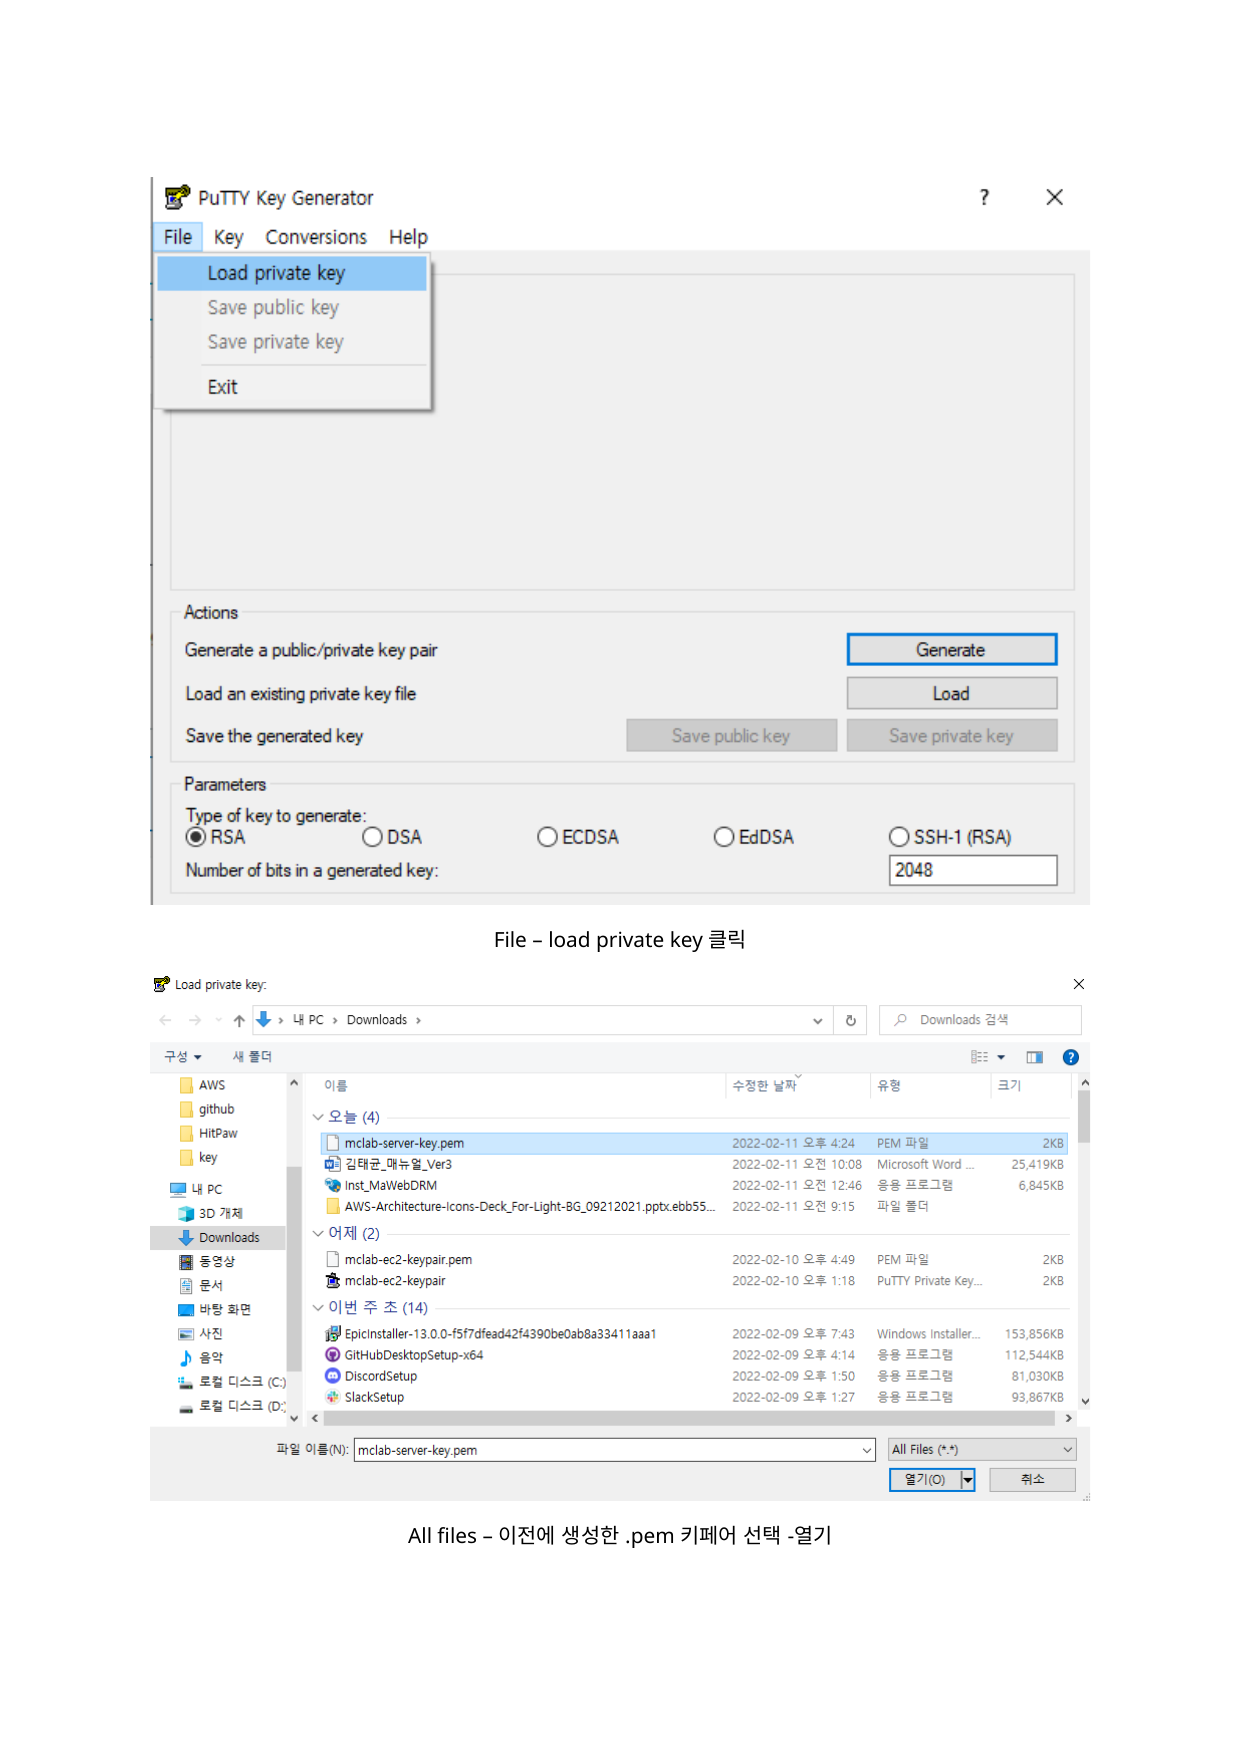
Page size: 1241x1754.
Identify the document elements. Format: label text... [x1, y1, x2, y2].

picture [150, 177, 1091, 905]
picture [150, 973, 1091, 1501]
text All files – 이전에 생성한 .pem 키페어 선택 -열기 [150, 1520, 1090, 1550]
text File – load private key 클릭 [150, 924, 1090, 954]
